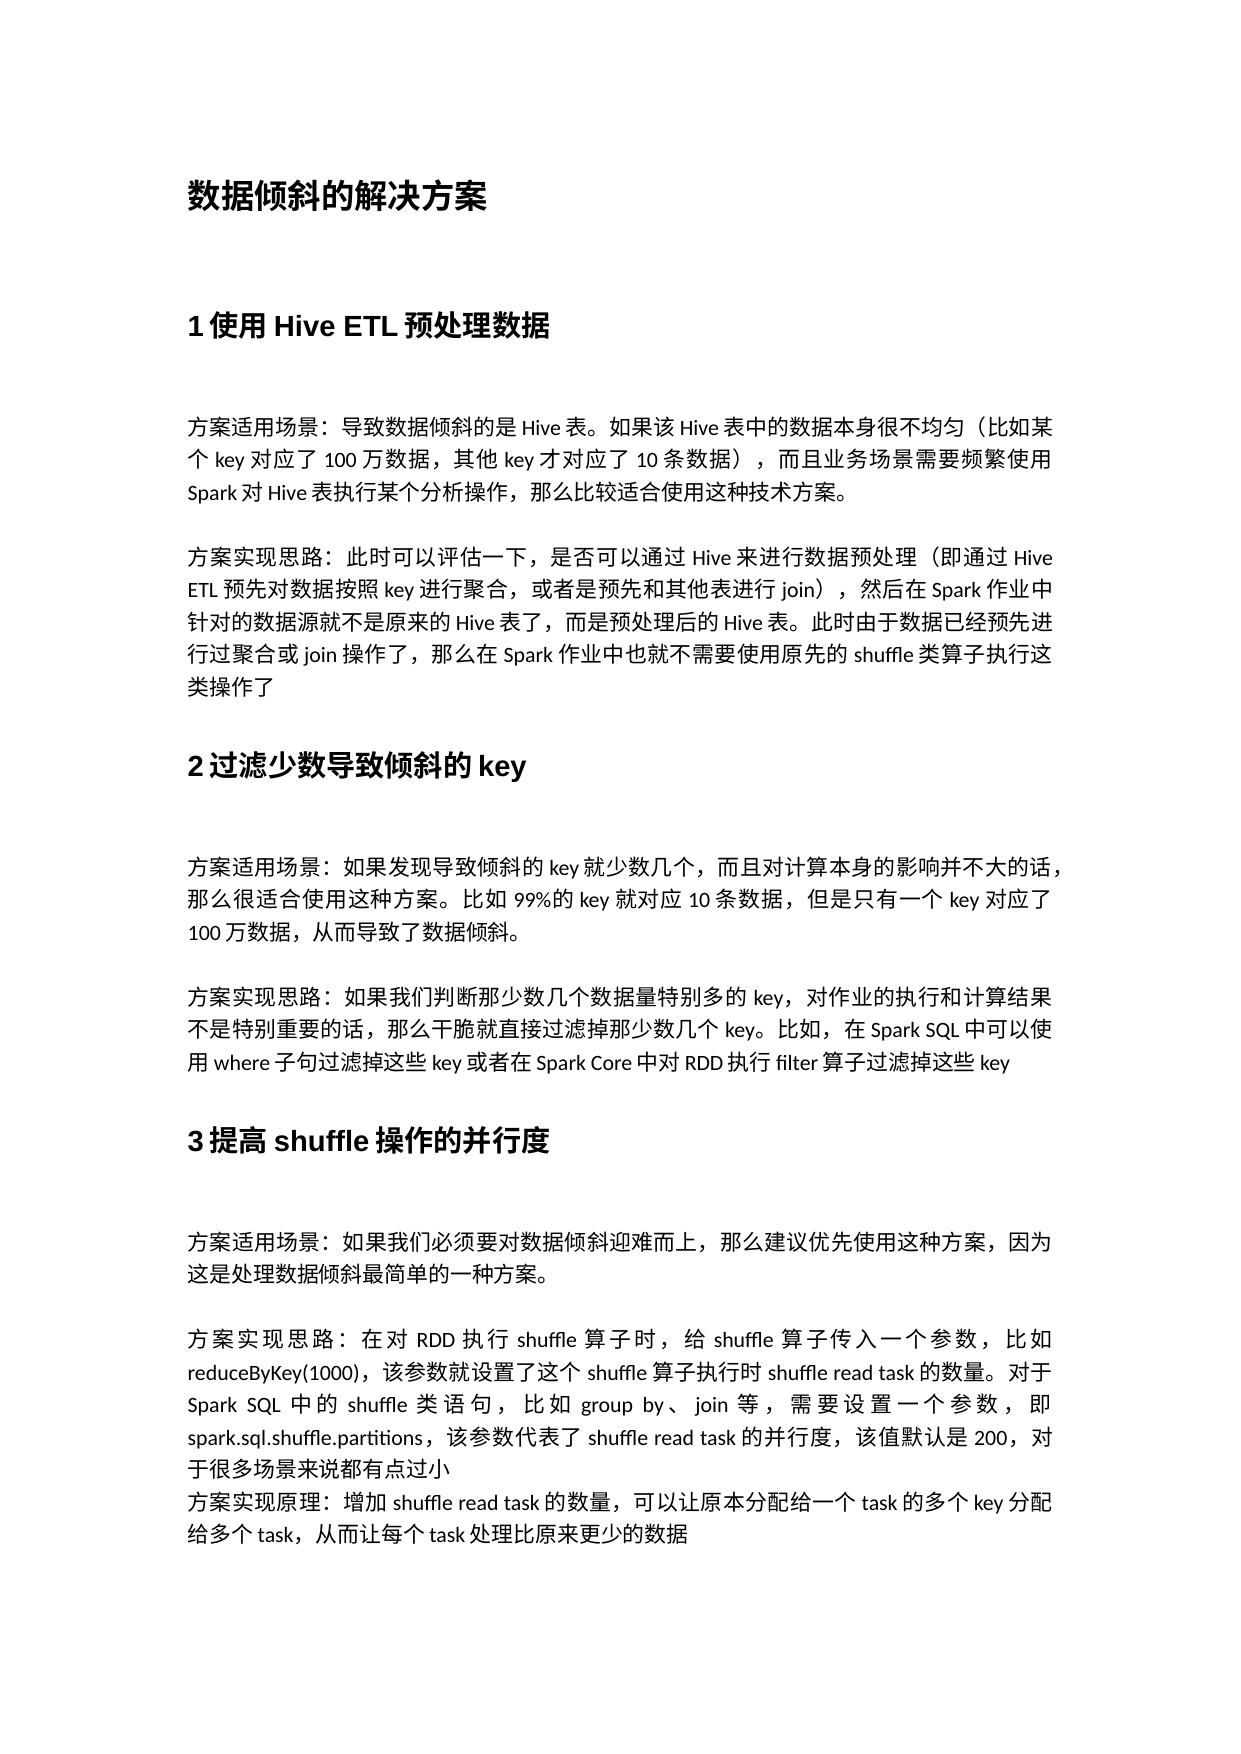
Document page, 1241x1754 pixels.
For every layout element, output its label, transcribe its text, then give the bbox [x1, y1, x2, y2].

text 方案实现思路：此时可以评估一下，是否可以通过Hive来进行数据预处理（即通过Hive ETL预先对数据按照key进行聚合，或者是预先和其他表进行join），然后在Spark作业中针对的数据源就不是原来的Hive表了，而是预处理后的Hive表。此时由于数据已经预先进行过聚合或join操作了，那么在Spark作业中也就不需要使用原先的shuffle类算子执行这类操作了 [187, 539, 1053, 702]
text 方案实现原理：增加shuffle read task的数量，可以让原本分配给一个task的多个key分配给多个task，从而让每个task处理比原来更少的数据 [187, 1484, 1053, 1549]
text 方案适用场景：导致数据倾斜的是Hive表。如果该Hive表中的数据本身很不均匀（比如某个key对应了100万数据，其他key才对应了10条数据），而且业务场景需要频繁使用Spark对Hive表执行某个分析操作，那么比较适合使用这种技术方案。 [187, 409, 1053, 507]
text 方案实现思路：如果我们判断那少数几个数据量特别多的key，对作业的执行和计算结果不是特别重要的话，那么干脆就直接过滤掉那少数几个key。比如，在Spark SQL中可以使用where子句过滤掉这些key或者在Spark Core中对RDD执行filter算子过滤掉这些key [187, 979, 1053, 1077]
subtitle 1使用Hive ETL预处理数据 [187, 291, 1053, 356]
subtitle 数据倾斜的解决方案 [187, 162, 1053, 227]
text 方案实现思路：在对RDD执行shuffle算子时，给shuffle算子传入一个参数，比如reduceByKey(1000)，该参数就设置了这个shuffle算子执行时shuffle read task的数量。对于Spark SQL中的shuffle类语句，比如group by、join等，需要设置一个参数，即spark.sql.shuffle.partitions，该参数代表了shuffle read task的并行度，该值默认是200，对于很多场景来说都有点过小 [187, 1322, 1053, 1484]
subtitle 3提高shuffle操作的并行度 [187, 1106, 1053, 1171]
text 方案适用场景：如果我们必须要对数据倾斜迎难而上，那么建议优先使用这种方案，因为这是处理数据倾斜最简单的一种方案。 [187, 1224, 1053, 1289]
text 方案适用场景：如果发现导致倾斜的key就少数几个，而且对计算本身的影响并不大的话，那么很适合使用这种方案。比如99%的key就对应10条数据，但是只有一个key对应了100万数据，从而导致了数据倾斜。 [187, 849, 1053, 947]
subtitle 2过滤少数导致倾斜的key [187, 731, 1053, 796]
